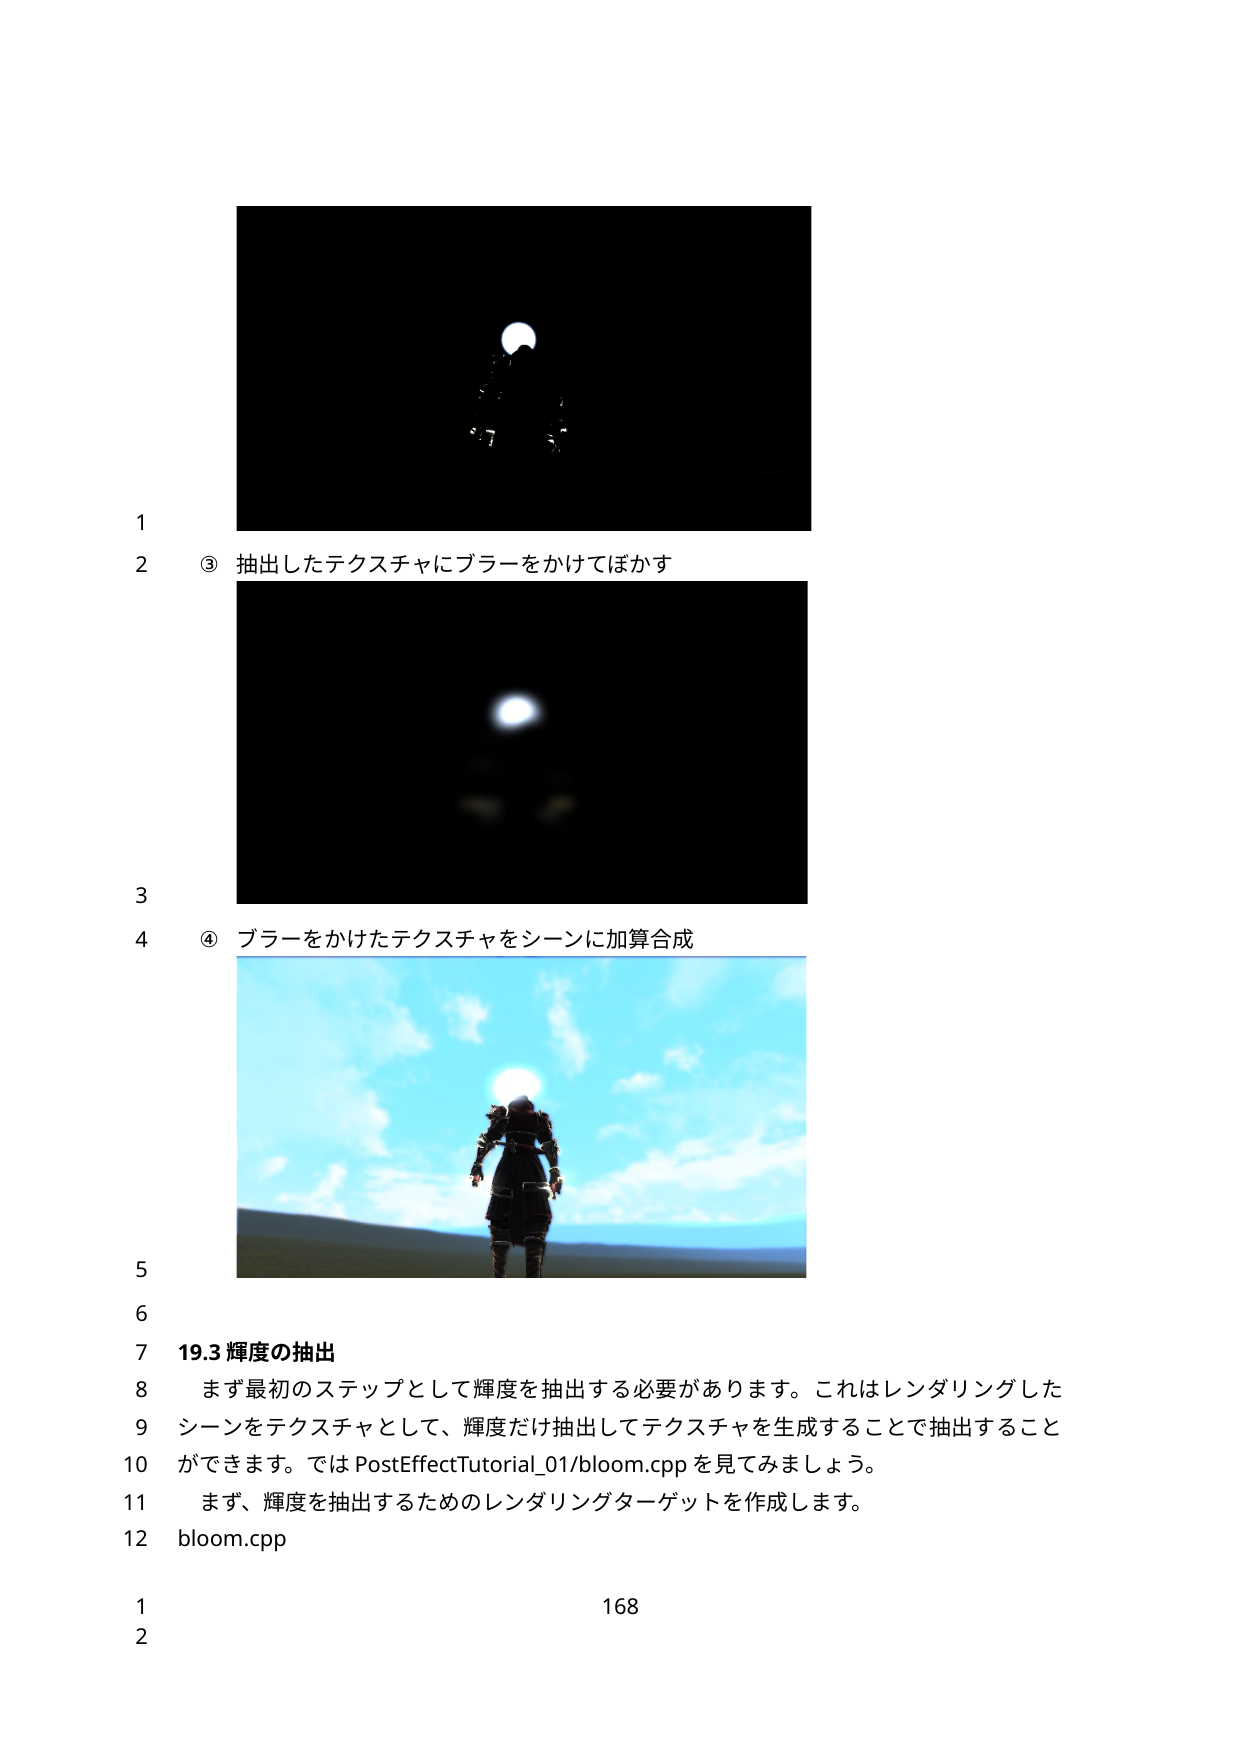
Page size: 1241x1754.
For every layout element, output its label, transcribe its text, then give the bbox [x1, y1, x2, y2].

picture [236, 581, 808, 904]
text 19.3 輝度の抽出 [177, 1332, 1063, 1369]
list ブラーをかけたテクスチャをシーンに加算合成 [199, 919, 1063, 957]
picture [236, 956, 807, 1278]
text まず最初のステップとして輝度を抽出する必要があります。これはレンダリングしたシーンをテクスチャとして、輝度だけ抽出してテクスチャを生成することで抽出することができます。ではPostEffectTutorial_01/bloom.cppを見てみましょう。 [177, 1369, 1063, 1482]
picture [236, 206, 812, 531]
list 抽出したテクスチャにブラーをかけてぼかす [199, 544, 1063, 582]
text まず、輝度を抽出するためのレンダリングターゲットを作成します。 [177, 1482, 1063, 1519]
text bloom.cpp [177, 1519, 1063, 1557]
